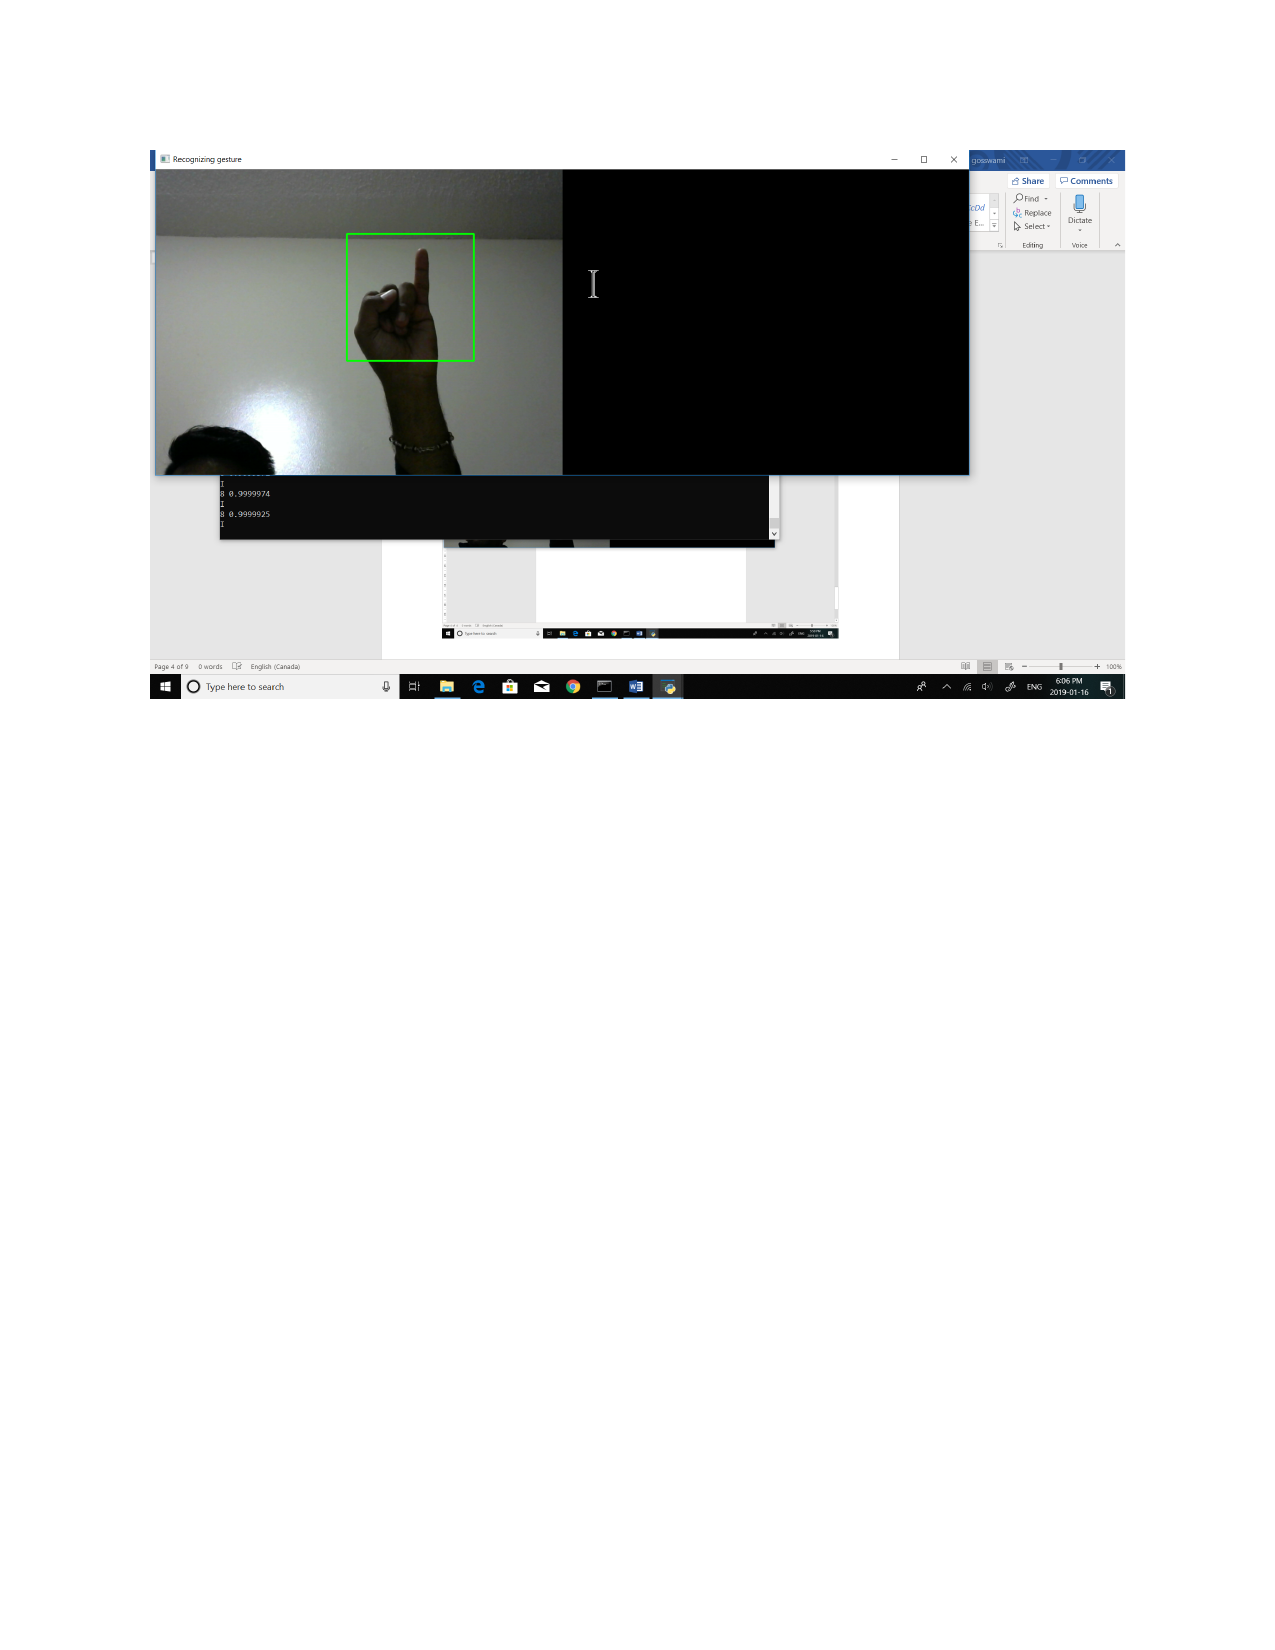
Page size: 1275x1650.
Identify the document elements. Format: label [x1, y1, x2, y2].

picture [150, 150, 1125, 699]
